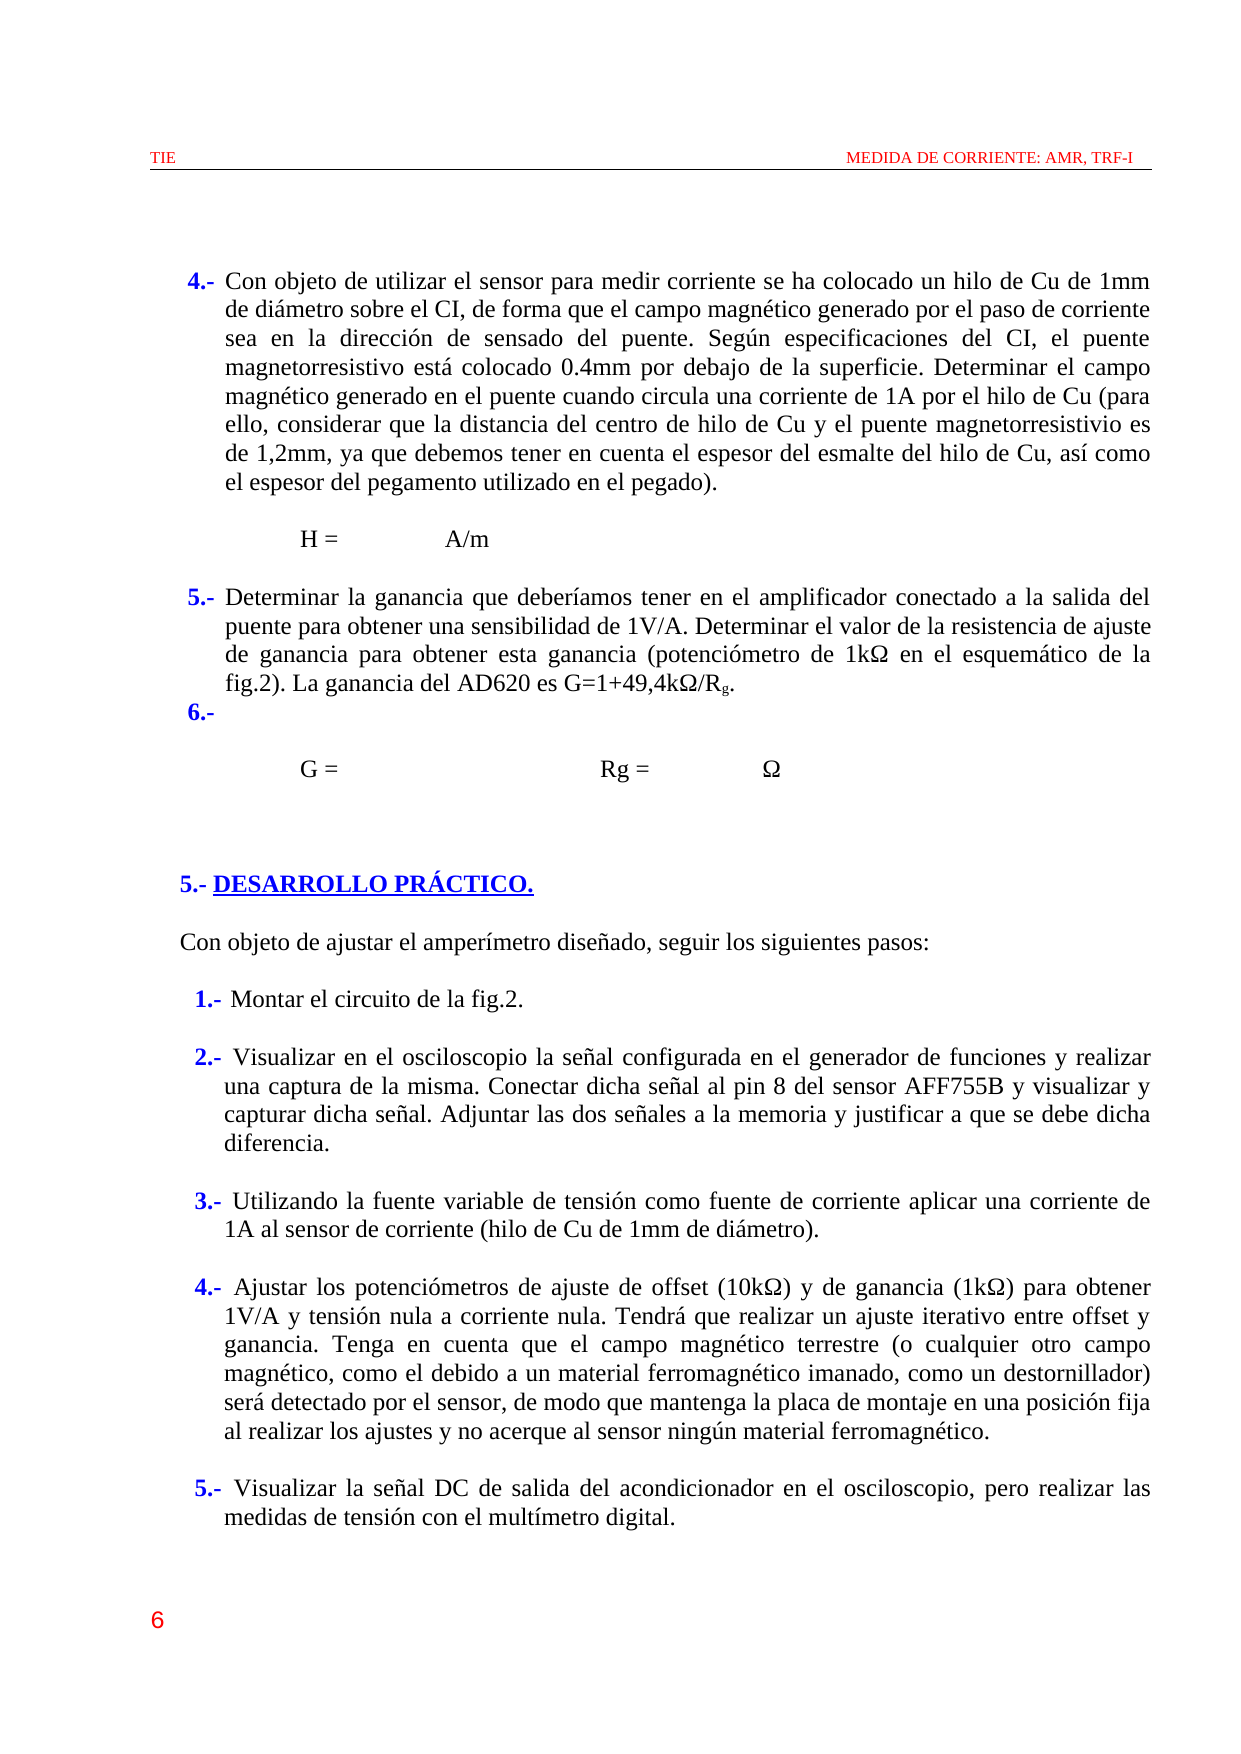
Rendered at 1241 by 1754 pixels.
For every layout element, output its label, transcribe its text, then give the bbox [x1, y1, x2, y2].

text G = Rg = Ω [300, 754, 1152, 783]
text H = A/m [300, 524, 1152, 553]
list Montar el circuito de la fig.2. [194, 984, 1152, 1013]
list Utilizando la fuente variable de tensión como fuente de corriente aplicar una corriente de 1A al sensor de corriente (hilo de Cu de 1mm de diámetro). [194, 1186, 1152, 1243]
text Con objeto de ajustar el amperímetro diseñado, seguir los siguientes pasos: [179, 927, 1152, 956]
list DESARROLLO PRÁCTICO. [179, 869, 1152, 898]
list Con objeto de utilizar el sensor para medir corriente se ha colocado un hilo de Cu de 1mm de diámetro sobre el CI, de forma que el campo magnético generado por el paso de corriente sea en la dirección de sensado del puente. Según especificaciones del CI, el puente magnetorresistivo está colocado 0.4mm por debajo de la superficie. Determinar el campo magnético generado en el puente cuando circula una corriente de 1A por el hilo de Cu (para ello, considerar que la distancia del centro de hilo de Cu y el puente magnetorresistivio es de 1,2mm, ya que debemos tener en cuenta el espesor del esmalte del hilo de Cu, así como el espesor del pegamento utilizado en el pegado). [187, 266, 1152, 496]
list Visualizar en el osciloscopio la señal configurada en el generador de funciones y realizar una captura de la misma. Conectar dicha señal al pin 8 del sensor AFF755B y visualizar y capturar dicha señal. Adjuntar las dos señales a la memoria y justificar a que se debe dicha diferencia. [194, 1042, 1152, 1157]
list Ajustar los potenciómetros de ajuste de offset (10kΩ) y de ganancia (1kΩ) para obtener 1V/A y tensión nula a corriente nula. Tendrá que realizar un ajuste iterativo entre offset y ganancia. Tenga en cuenta que el campo magnético terrestre (o cualquier otro campo magnético, como el debido a un material ferromagnético imanado, como un destornillador) será detectado por el sensor, de modo que mantenga la placa de montaje en una posición fija al realizar los ajustes y no acerque al sensor ningún material ferromagnético. [194, 1272, 1152, 1444]
list Visualizar la señal DC de salida del acondicionador en el osciloscopio, pero realizar las medidas de tensión con el multímetro digital. [194, 1473, 1152, 1531]
list Determinar la ganancia que deberíamos tener en el amplificador conectado a la salida del puente para obtener una sensibilidad de 1V/A. Determinar el valor de la resistencia de ajuste de ganancia para obtener esta ganancia (potenciómetro de 1kΩ en el esquemático de la fig.2). La ganancia del AD620 es G=1+49,4kΩ/Rg. [187, 582, 1152, 697]
